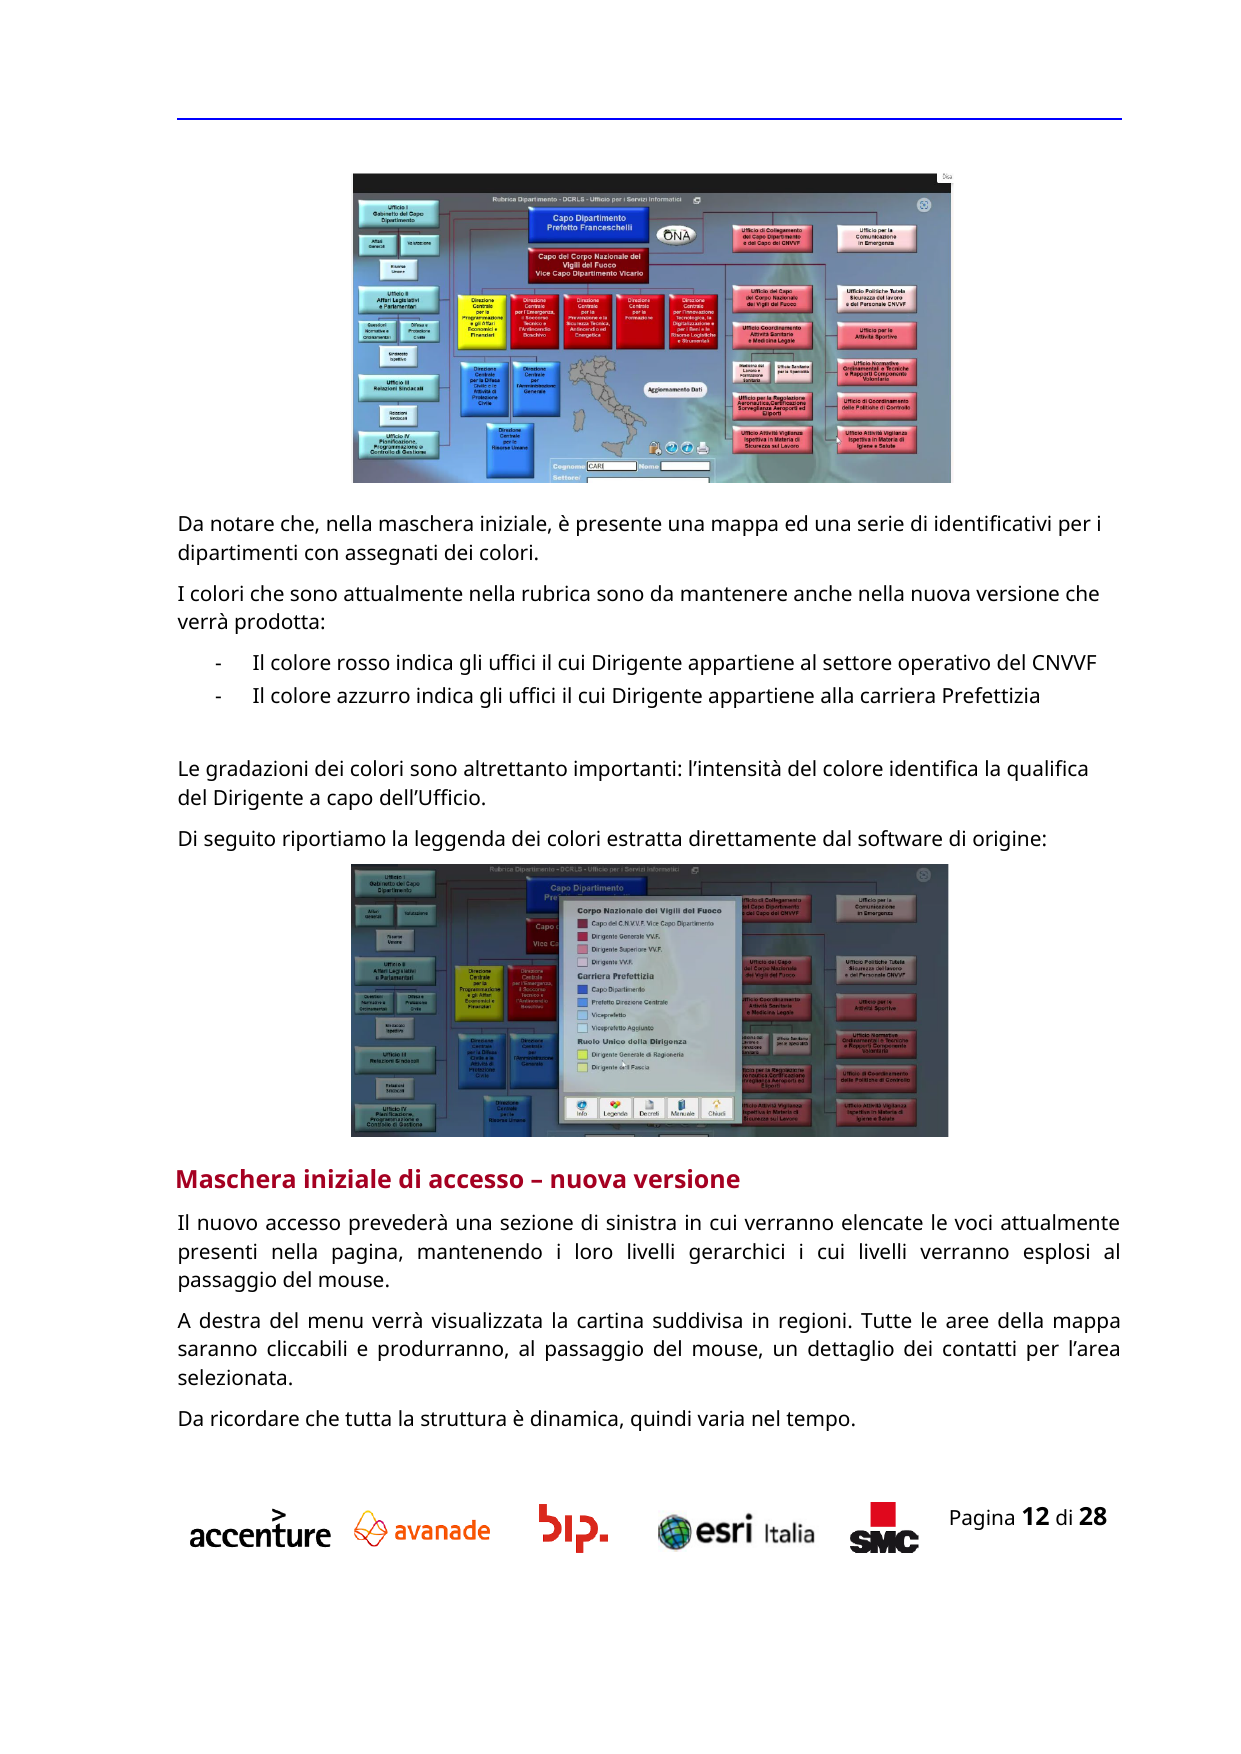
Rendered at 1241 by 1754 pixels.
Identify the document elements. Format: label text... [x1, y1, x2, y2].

text Le gradazioni dei colori sono altrettanto importanti: l’intensità del colore identifica la qualifica del Dirigente a capo dell’Ufficio. [177, 754, 1122, 811]
list Il colore azzurro indica gli uffici il cui Dirigente appartiene alla carriera Prefettizia [215, 681, 1122, 709]
text I colori che sono attualmente nella rubrica sono da mantenere anche nella nuova versione che verrà prodotta: [177, 579, 1122, 636]
picture [651, 1499, 823, 1556]
picture [351, 864, 949, 1137]
picture [354, 1507, 494, 1549]
text Da notare che, nella maschera iniziale, è presente una mappa ed una serie di identificativi per i dipartimenti con assegnati dei colori. [177, 509, 1122, 566]
text Di seguito riportiamo la leggenda dei colori estratta direttamente dal software di origine: [177, 824, 1122, 852]
text A destra del menu verrà visualizzata la cartina suddivisa in regioni. Tutte le aree della mappa saranno cliccabili e produrranno, al passaggio del mouse, un dettaglio dei contatti per l’area selezionata. [177, 1306, 1122, 1391]
list Il colore rosso indica gli uffici il cui Dirigente appartiene al settore operativo del CNVVF [215, 648, 1122, 677]
subtitle Maschera iniziale di accesso – nuova versione [175, 1162, 1122, 1196]
picture [529, 1498, 616, 1558]
text Il nuovo accesso prevederà una sezione di sinistra in cui verranno elencate le voci attualmente presenti nella pagina, mantenendo i loro livelli gerarchici i cui livelli verranno esplosi al passaggio del mouse. [177, 1208, 1122, 1294]
text Da ricordare che tutta la struttura è dinamica, quindi varia nel tempo. [177, 1404, 1122, 1432]
picture [844, 1498, 925, 1558]
picture [188, 1507, 332, 1549]
picture [331, 161, 969, 497]
